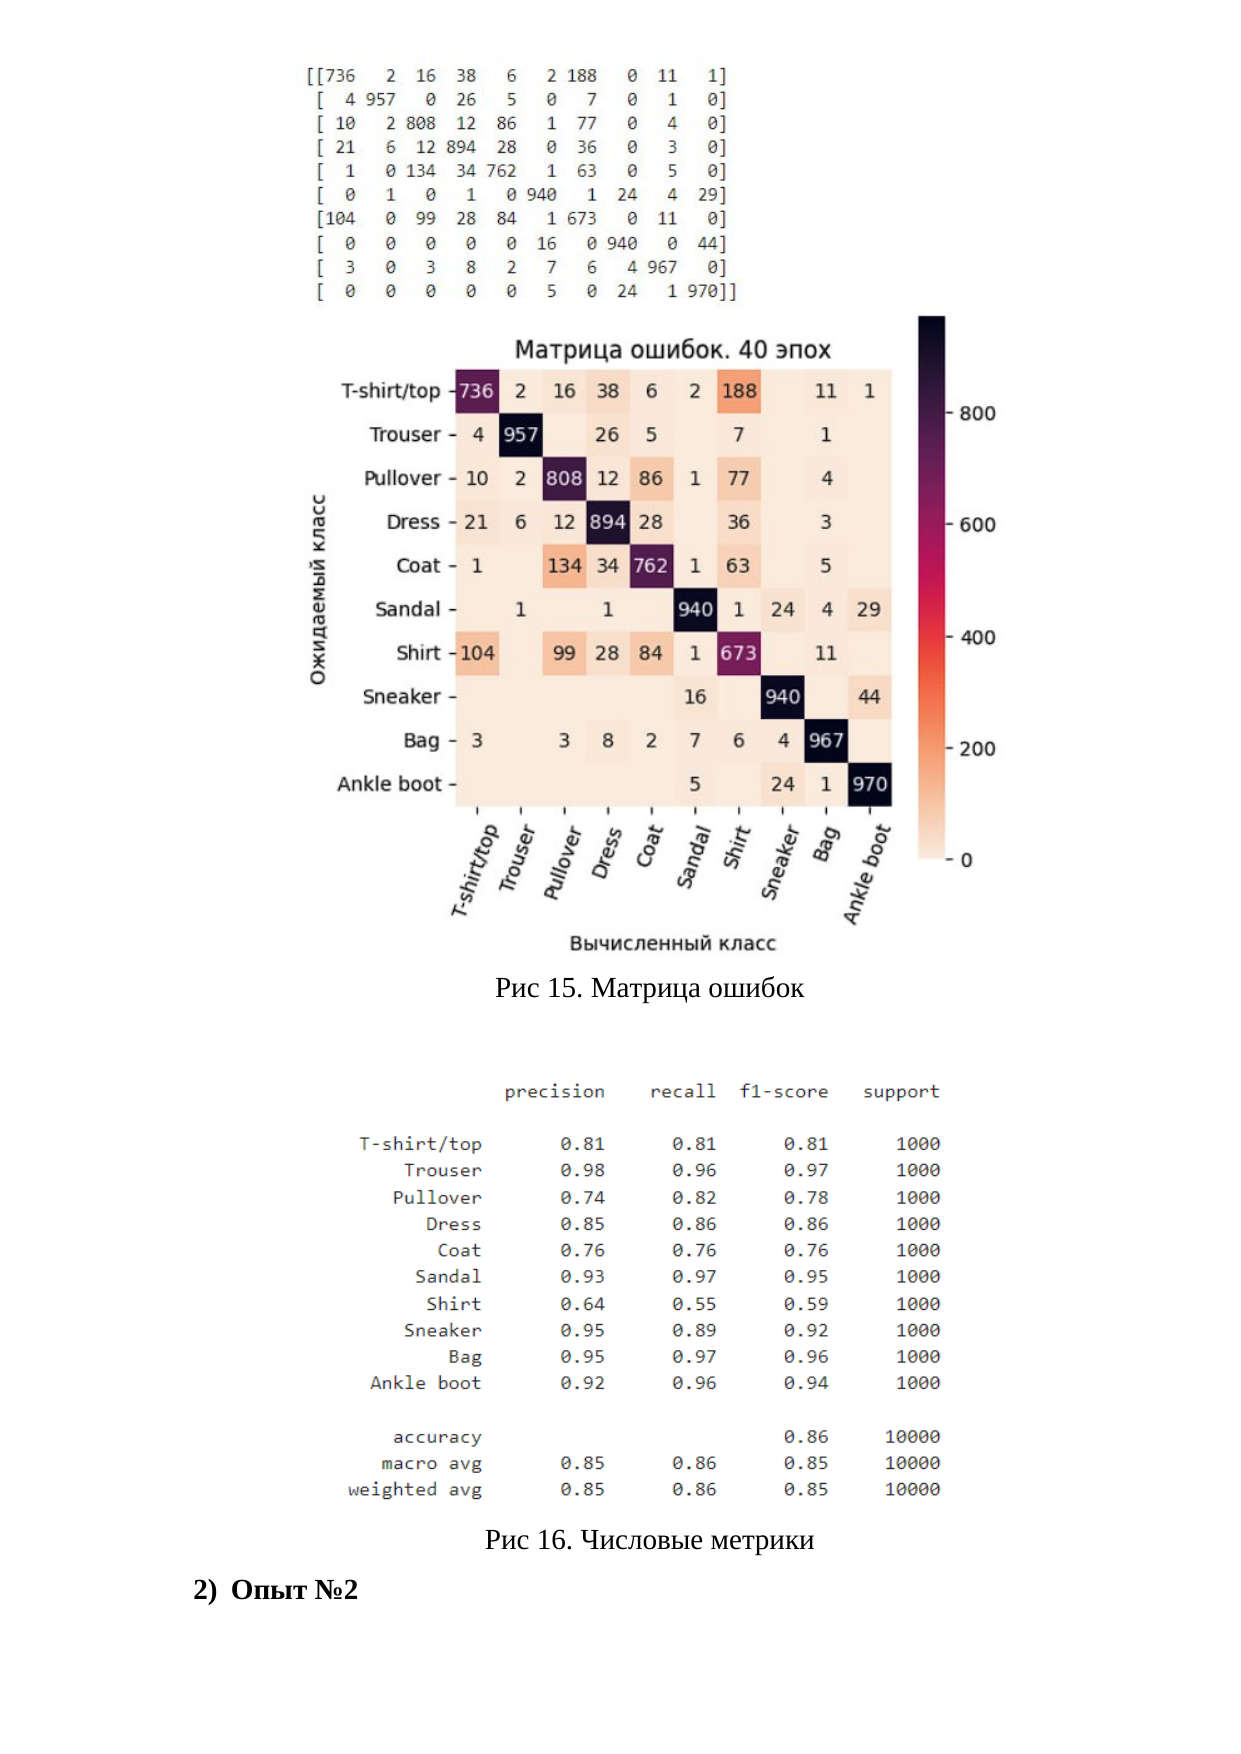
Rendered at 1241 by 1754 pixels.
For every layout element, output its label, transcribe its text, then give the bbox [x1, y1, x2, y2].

list Рис 16. Числовые метрики [118, 1522, 1181, 1556]
list Рис 15. Матрица ошибок [118, 970, 1181, 1003]
picture [294, 58, 1005, 956]
list Опыт №2 [193, 1572, 1181, 1606]
picture [336, 1070, 963, 1508]
